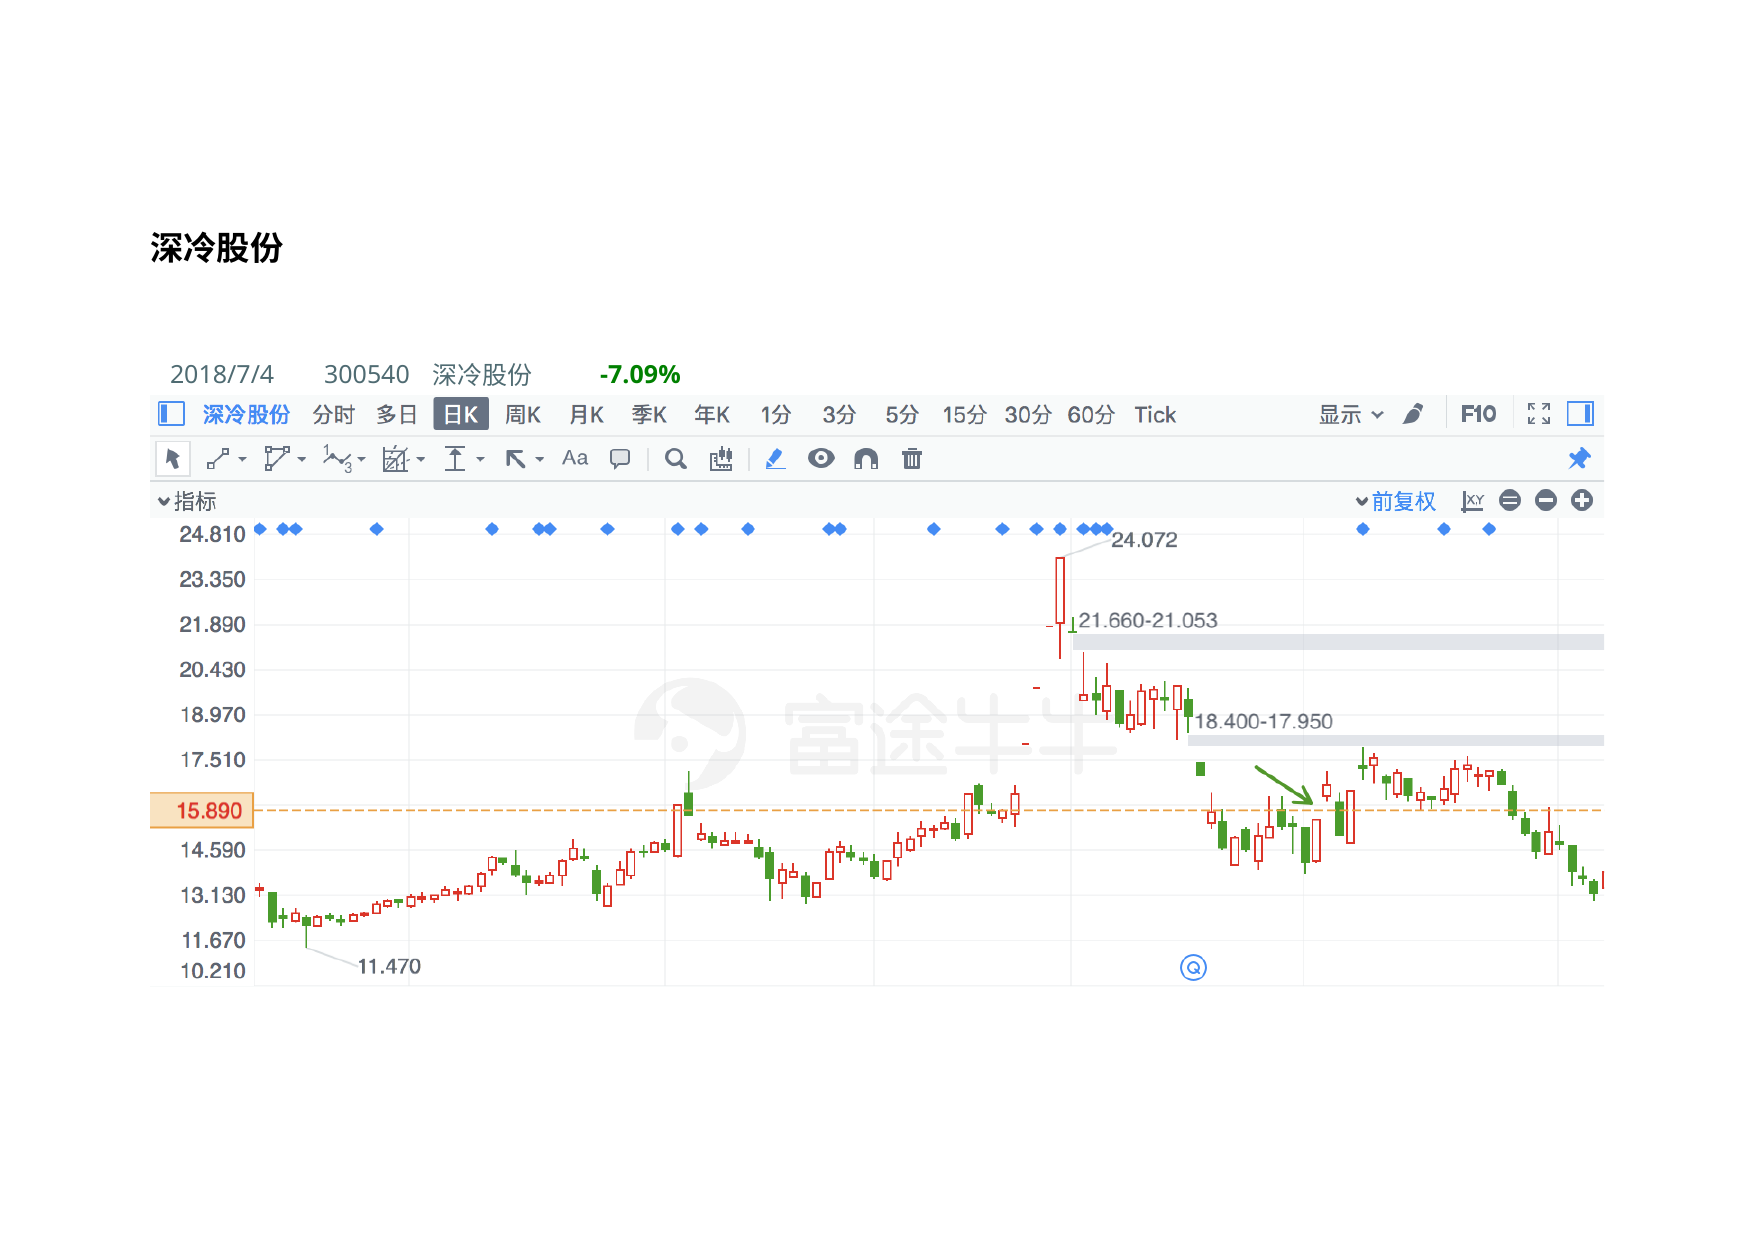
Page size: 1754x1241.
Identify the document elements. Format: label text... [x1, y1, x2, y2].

table_header 300540 [285, 352, 421, 395]
table_header -7.09% [556, 352, 692, 395]
subtitle 深冷股份 [150, 201, 1604, 289]
table_header 2018/7/4 [150, 352, 285, 395]
table_header 深冷股份 [421, 352, 556, 395]
picture [150, 395, 1605, 987]
